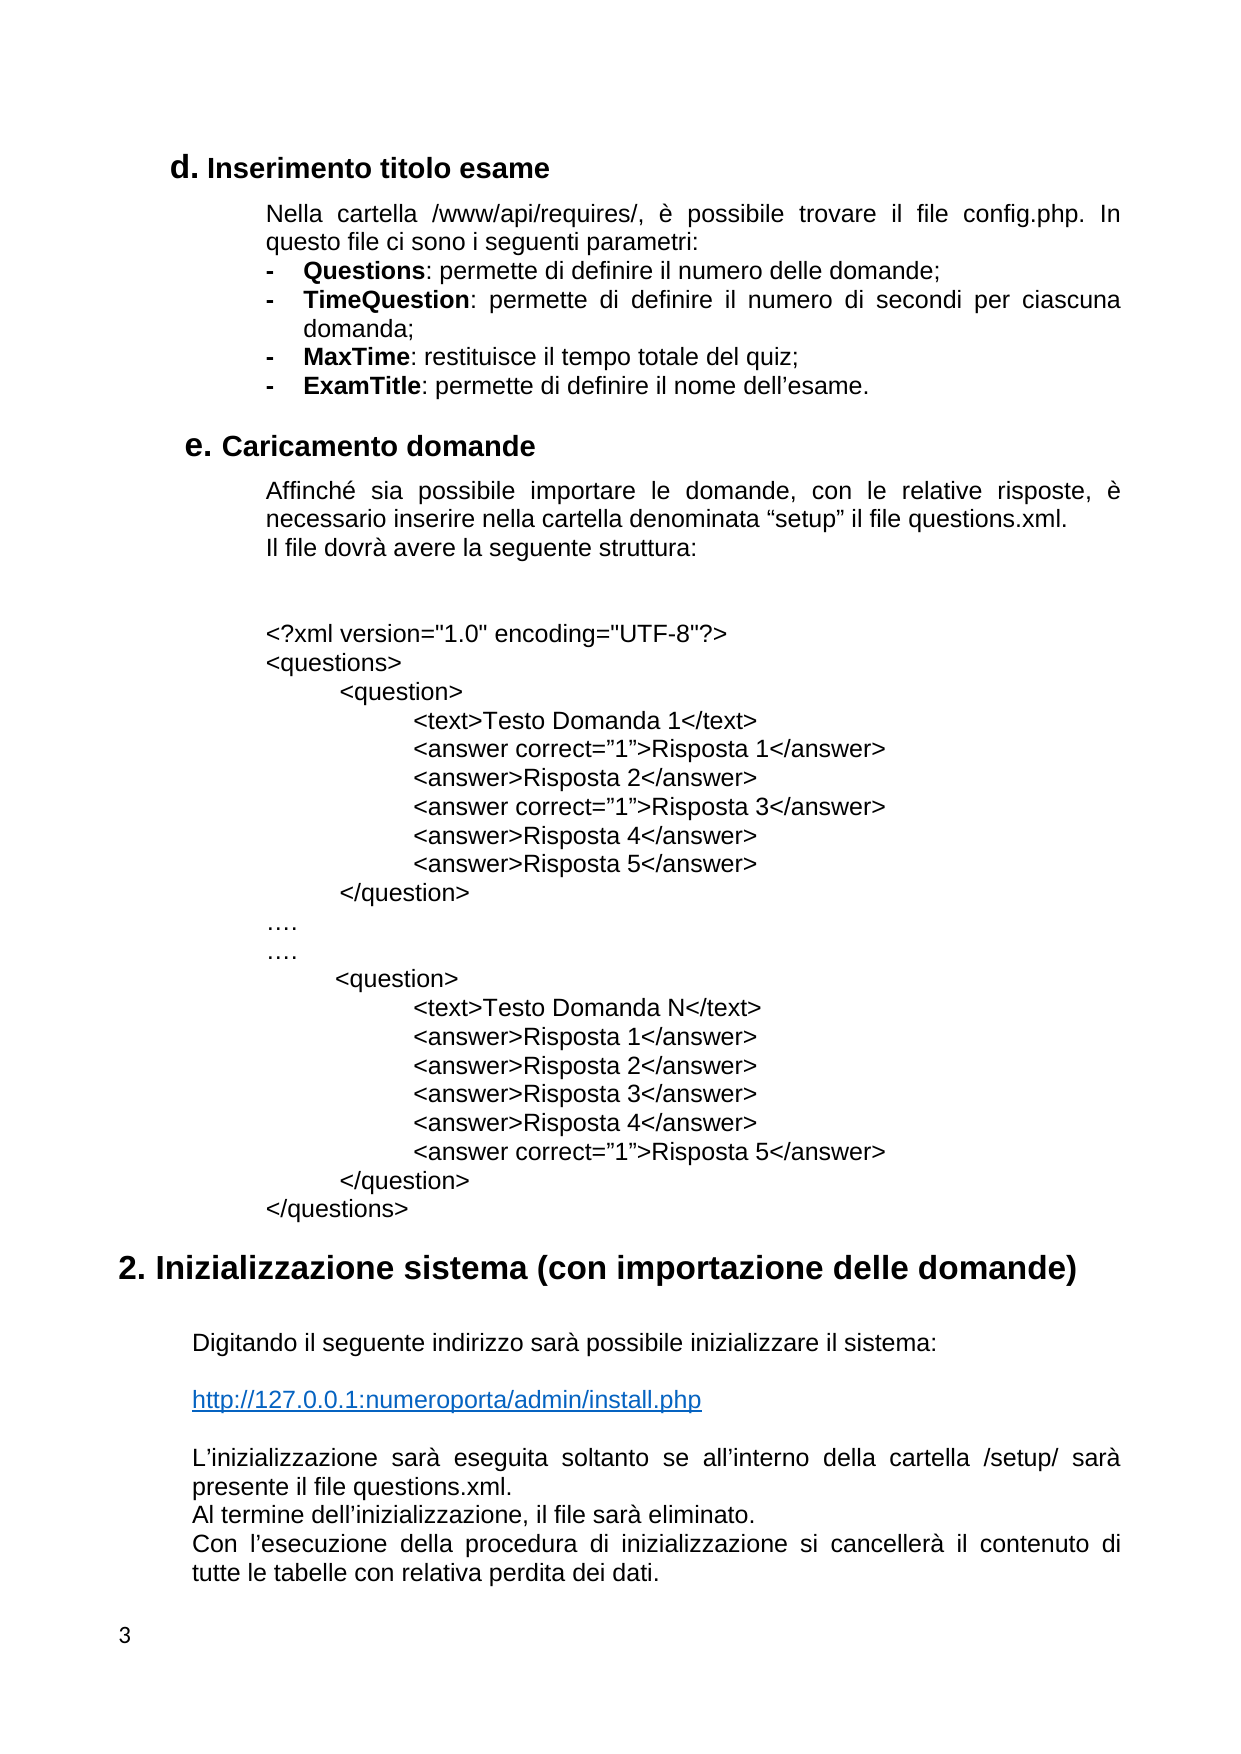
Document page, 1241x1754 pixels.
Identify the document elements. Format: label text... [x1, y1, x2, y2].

text …. [266, 907, 1122, 936]
text Caricamento domande [184, 425, 1122, 463]
text <answer>Risposta 2</answer> [266, 763, 1122, 792]
text Con l’esecuzione della procedura di inizializzazione si cancellerà il contenuto di tutte le tabelle con relativa perdita dei dati. [192, 1529, 1122, 1587]
text <answer>Risposta 2</answer> [266, 1051, 1122, 1079]
text Inizializzazione sistema (con importazione delle domande) [118, 1248, 1122, 1287]
text <answer>Risposta 3</answer> [266, 1079, 1122, 1108]
text http://127.0.0.1:numeroporta/admin/install.php [192, 1385, 1122, 1414]
text …. [266, 936, 1122, 964]
text <answer>Risposta 4</answer> [266, 1108, 1122, 1137]
text Al termine dell’inizializzazione, il file sarà eliminato. [192, 1500, 1122, 1529]
text <text>Testo Domanda N</text> [266, 993, 1122, 1022]
text <answer correct=”1”>Risposta 5</answer> [339, 1137, 1122, 1166]
text Nella cartella /www/api/requires/, è possibile trovare il file config.php. In questo file ci sono i seguenti parametri: [266, 198, 1122, 256]
text </question> [266, 878, 1122, 907]
list TimeQuestion: permette di definire il numero di secondi per ciascuna domanda; [266, 285, 1122, 342]
text Il file dovrà avere la seguente struttura: [266, 533, 1122, 562]
text <question> [266, 677, 1122, 706]
text <answer>Risposta 4</answer> [266, 821, 1122, 849]
list MaxTime: restituisce il tempo totale del quiz; [266, 342, 1122, 371]
text <text>Testo Domanda 1</text> [266, 706, 1122, 734]
text <answer>Risposta 5</answer> [339, 849, 1122, 878]
text </questions> [266, 1194, 1122, 1223]
text <?xml version="1.0" encoding="UTF-8"?> [266, 619, 1122, 648]
text Digitando il seguente indirizzo sarà possibile inizializzare il sistema: [192, 1328, 1122, 1357]
text <question> [266, 964, 1122, 993]
list ExamTitle: permette di definire il nome dell’esame. [266, 371, 1122, 400]
text <answer>Risposta 1</answer> [266, 1022, 1122, 1051]
text <answer correct=”1”>Risposta 3</answer> [339, 792, 1122, 821]
text Inserimento titolo esame [169, 148, 1122, 186]
text L’inizializzazione sarà eseguita soltanto se all’interno della cartella /setup/ sarà presente il file questions.xml. [192, 1414, 1122, 1500]
list Questions: permette di definire il numero delle domande; [266, 256, 1122, 285]
text </question> [266, 1166, 1122, 1194]
text <answer correct=”1”>Risposta 1</answer> [266, 734, 1122, 763]
text Affinché sia possibile importare le domande, con le relative risposte, è necessario inserire nella cartella denominata “setup” il file questions.xml. [266, 476, 1122, 533]
text <questions> [266, 648, 1122, 677]
